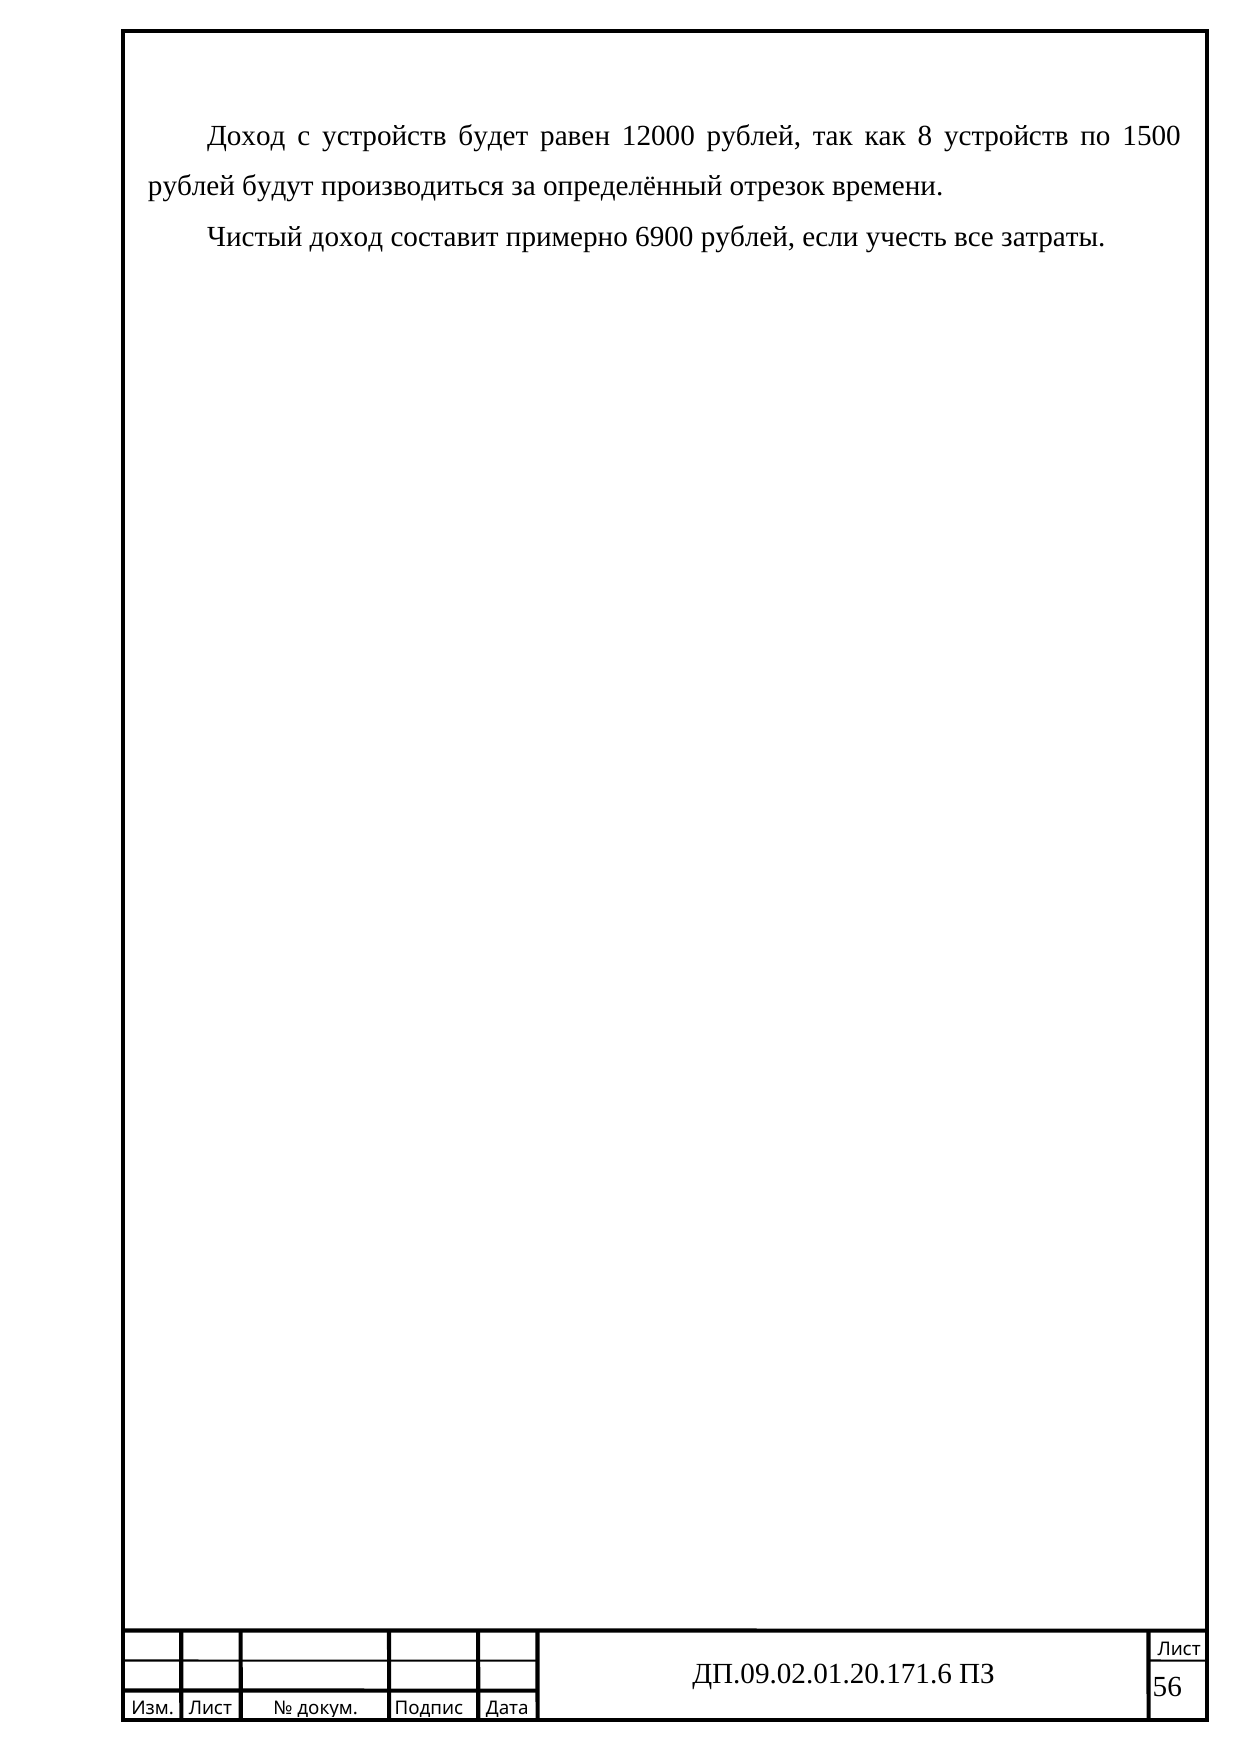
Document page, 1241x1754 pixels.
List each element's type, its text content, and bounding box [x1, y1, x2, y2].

text Чистый доход составит примерно 6900 рублей, если учесть все затраты. [148, 219, 1181, 252]
text Доход с устройств будет равен 12000 рублей, так как 8 устройств по 1500 рублей будут производиться за определённый отрезок времени. [148, 118, 1181, 202]
